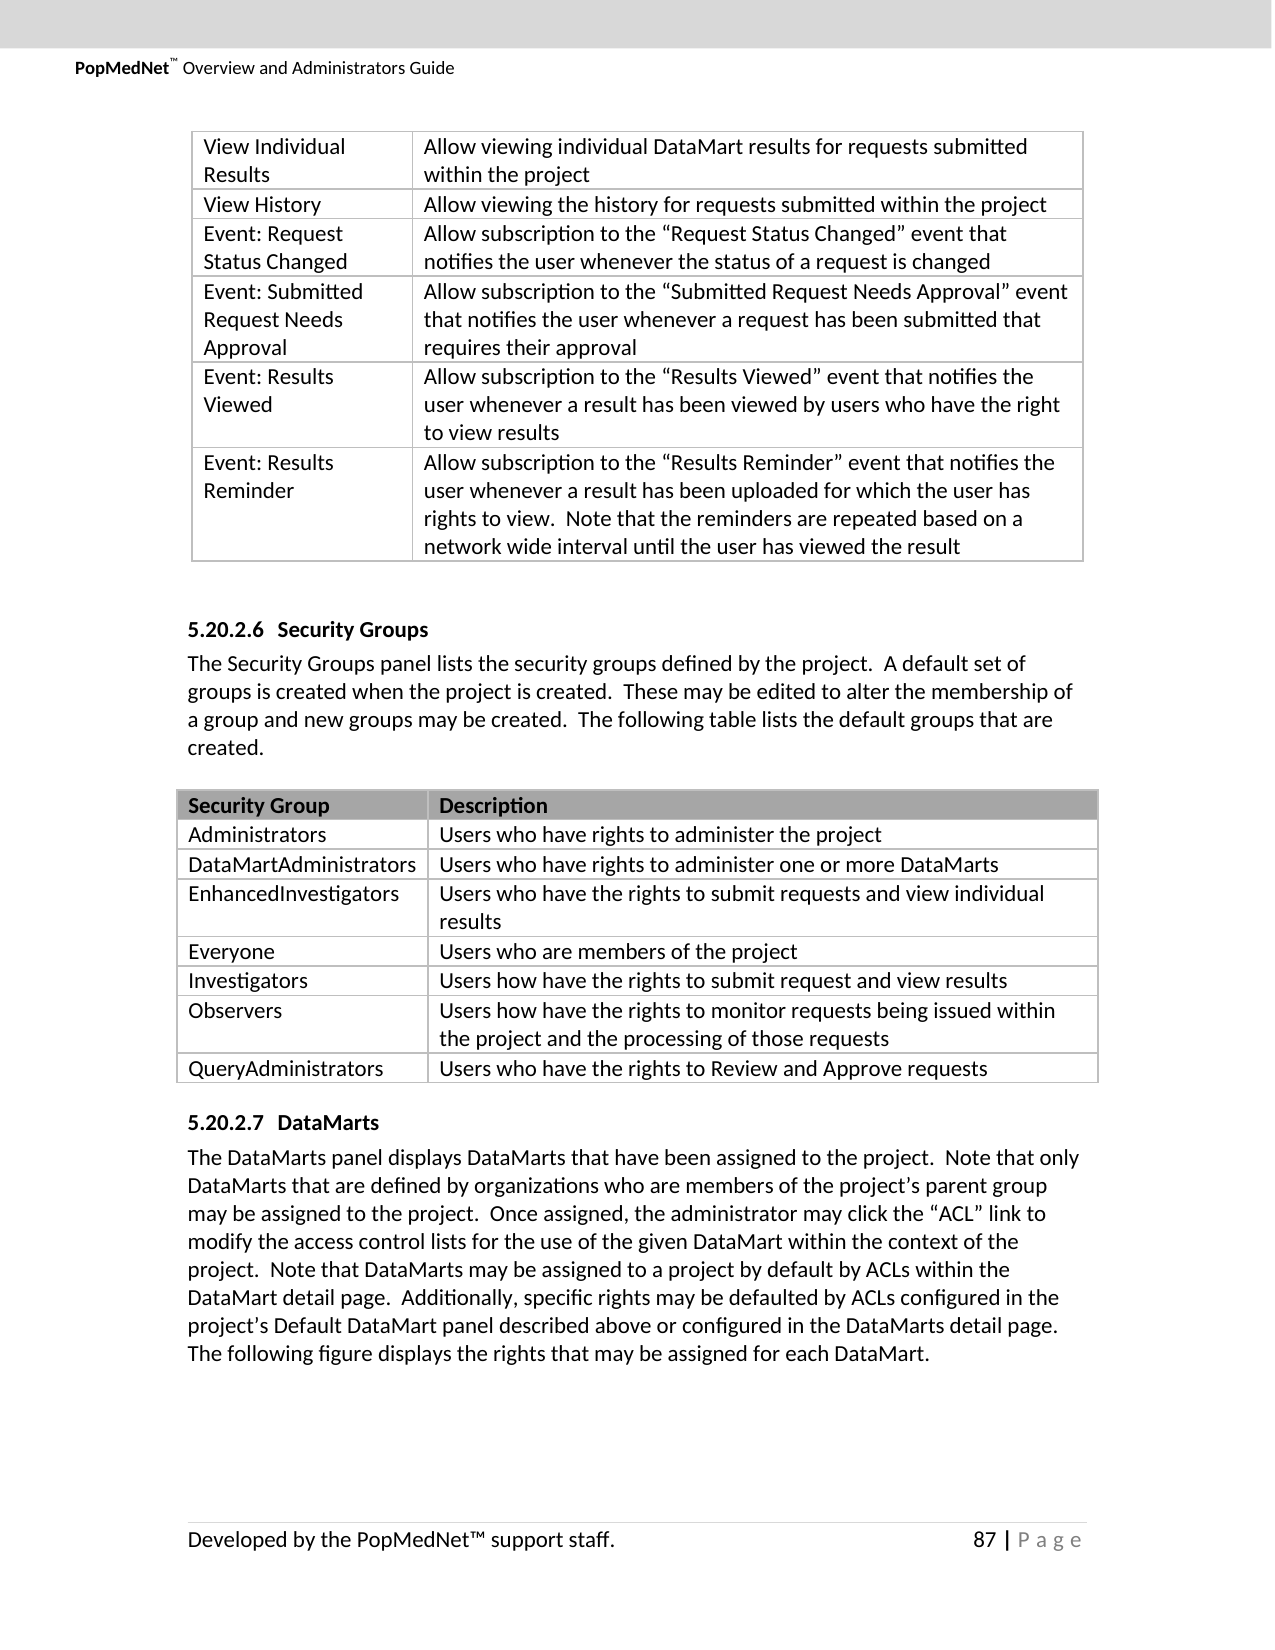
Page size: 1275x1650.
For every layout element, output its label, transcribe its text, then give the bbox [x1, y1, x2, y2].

table_cell DataMartAdministrators [178, 850, 427, 878]
table_cell View History [193, 190, 412, 218]
table_cell Allow subscription to the “Results Viewed” event that notifies the user whenever a result has been viewed by users who have the right to view results [413, 363, 1082, 447]
table_cell Users who are members of the project [429, 937, 1097, 965]
table_cell Allow subscription to the “Results Reminder” event that notifies the user whenever a result has been uploaded for which the user has rights to view. Note that the reminders are repeated based on a network wide interval until the user has viewed the result [413, 448, 1082, 560]
table_cell Event: Submitted Request Needs Approval [193, 277, 412, 361]
table_header Description [429, 791, 1097, 819]
table_cell Everyone [178, 937, 427, 965]
table_cell Users who have the rights to submit requests and view individual results [429, 880, 1097, 936]
table_cell EnhancedInvestigators [178, 880, 427, 936]
table_cell Investigators [178, 967, 427, 995]
table_cell Users who have the rights to Review and Approve requests [429, 1054, 1097, 1082]
table_cell Event: Results Reminder [193, 448, 412, 560]
text The DataMarts panel displays DataMarts that have been assigned to the project. Note that only DataMarts that are defined by organizations who are members of the project’s parent group may be assigned to the project. Once assigned, the administrator may click the “ACL” link to modify the access control lists for the use of the given DataMart within the context of the project. Note that DataMarts may be assigned to a project by default by ACLs within the DataMart detail page. Additionally, specific rights may be defaulted by ACLs configured in the project’s Default DataMart panel described above or configured in the DataMarts detail page. The following figure displays the rights that may be assigned for each DataMart. [187, 1143, 1087, 1367]
table_cell Administrators [178, 820, 427, 848]
table_cell QueryAdministrators [178, 1054, 427, 1082]
table_cell Users how have the rights to monitor requests being issued within the project and the processing of those requests [429, 996, 1097, 1052]
table_cell Users how have the rights to submit request and view results [429, 967, 1097, 995]
subtitle DataMarts [187, 1108, 1087, 1136]
subtitle Security Groups [187, 615, 1087, 643]
table_cell Allow viewing the history for requests submitted within the project [413, 190, 1082, 218]
table_header Security Group [178, 791, 427, 819]
table_cell Allow subscription to the “Submitted Request Needs Approval” event that notifies the user whenever a request has been submitted that requires their approval [413, 277, 1082, 361]
table_cell Users who have rights to administer the project [429, 820, 1097, 848]
table_cell Event: Request Status Changed [193, 219, 412, 275]
table_cell Allow viewing individual DataMart results for requests submitted within the project [413, 132, 1082, 188]
text The Security Groups panel lists the security groups defined by the project. A default set of groups is created when the project is created. These may be edited to alter the membership of a group and new groups may be created. The following table lists the default groups that are created. [187, 649, 1087, 761]
table_cell Users who have rights to administer one or more DataMarts [429, 850, 1097, 878]
table_cell Allow subscription to the “Request Status Changed” event that notifies the user whenever the status of a request is changed [413, 219, 1082, 275]
table_cell View Individual Results [193, 132, 412, 188]
table_cell Observers [178, 996, 427, 1052]
table_cell Event: Results Viewed [193, 363, 412, 447]
